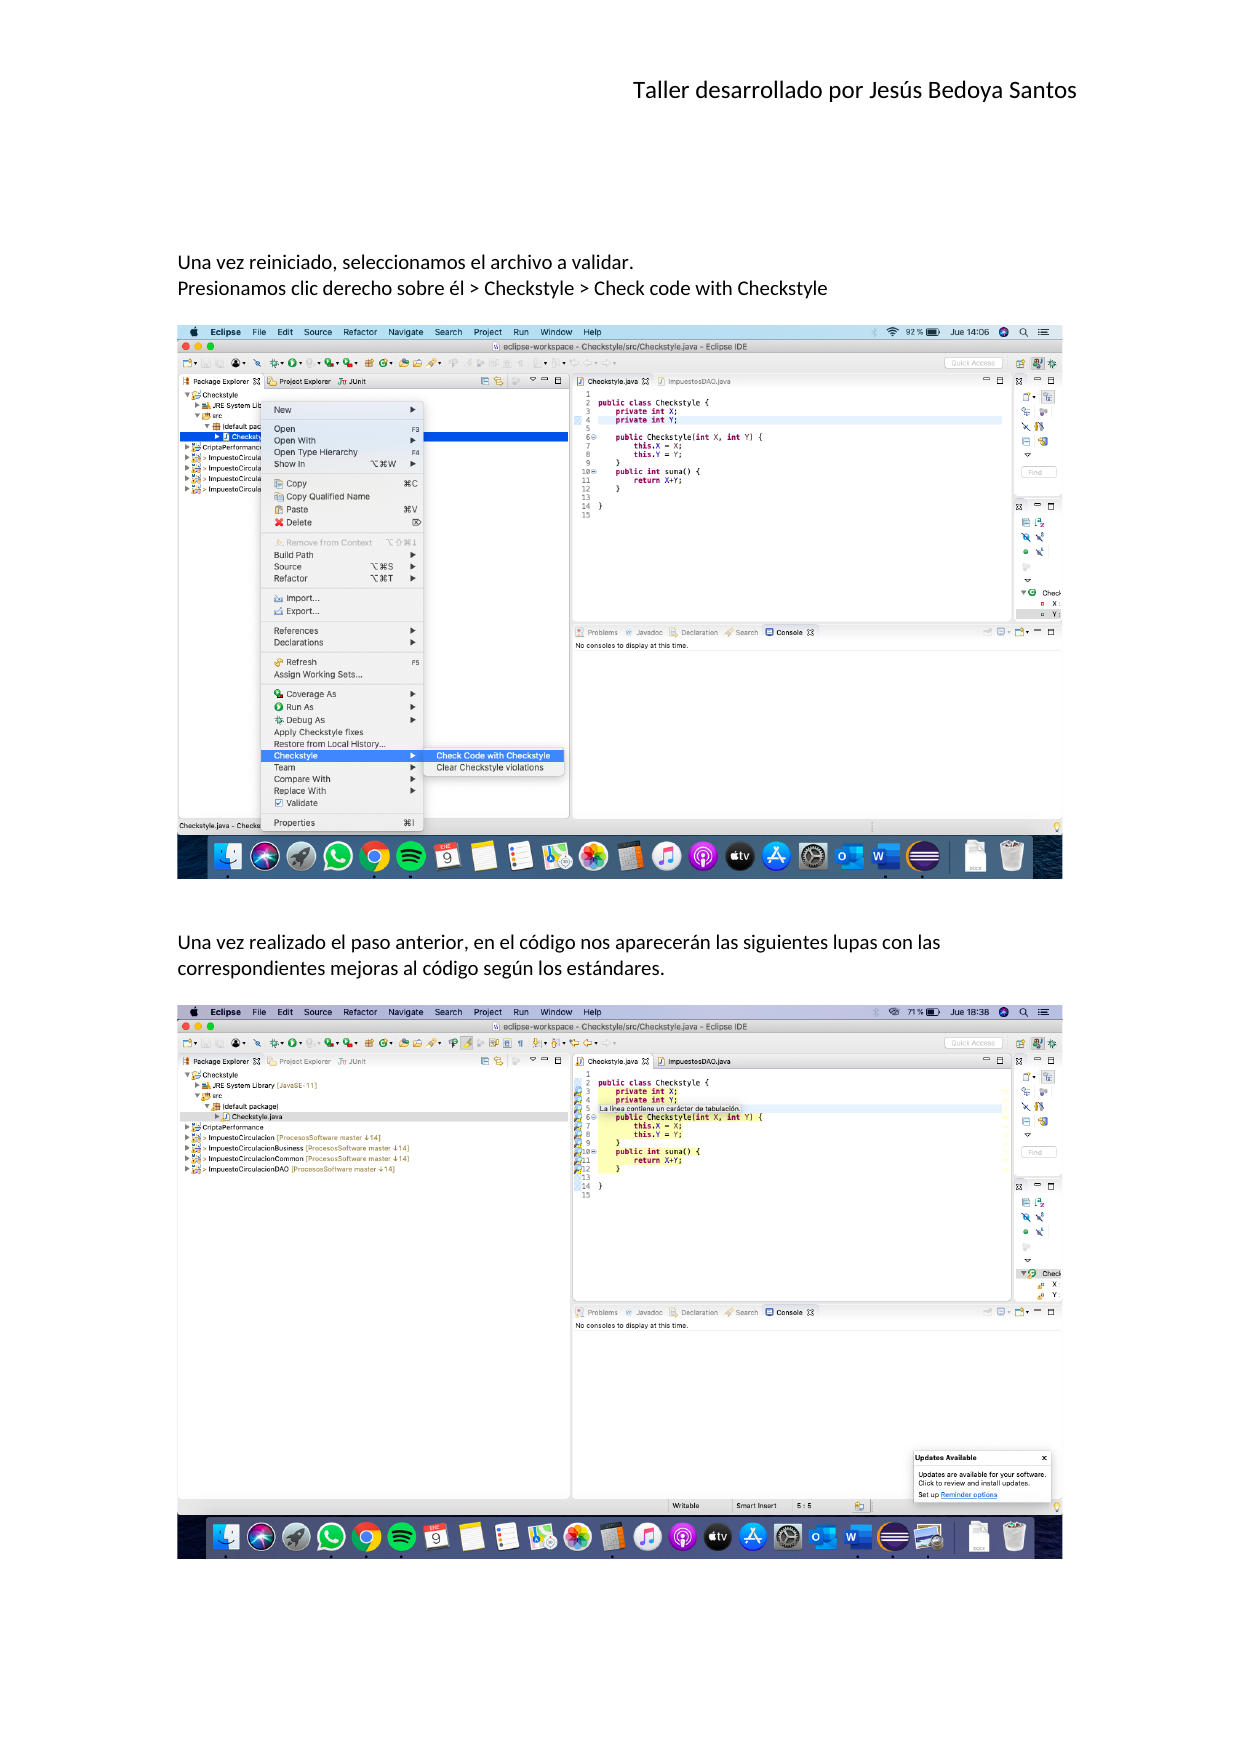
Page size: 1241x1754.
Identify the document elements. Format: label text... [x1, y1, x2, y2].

text Una vez realizado el paso anterior, en el código nos aparecerán las siguientes lupas con las correspondientes mejoras al código según los estándares. [177, 929, 1063, 980]
picture [177, 325, 1063, 879]
text Una vez reiniciado, seleccionamos el archivo a validar. [177, 249, 1063, 275]
picture [177, 1005, 1063, 1559]
text Presionamos clic derecho sobre él > Checkstyle > Check code with Checkstyle [177, 275, 1063, 300]
